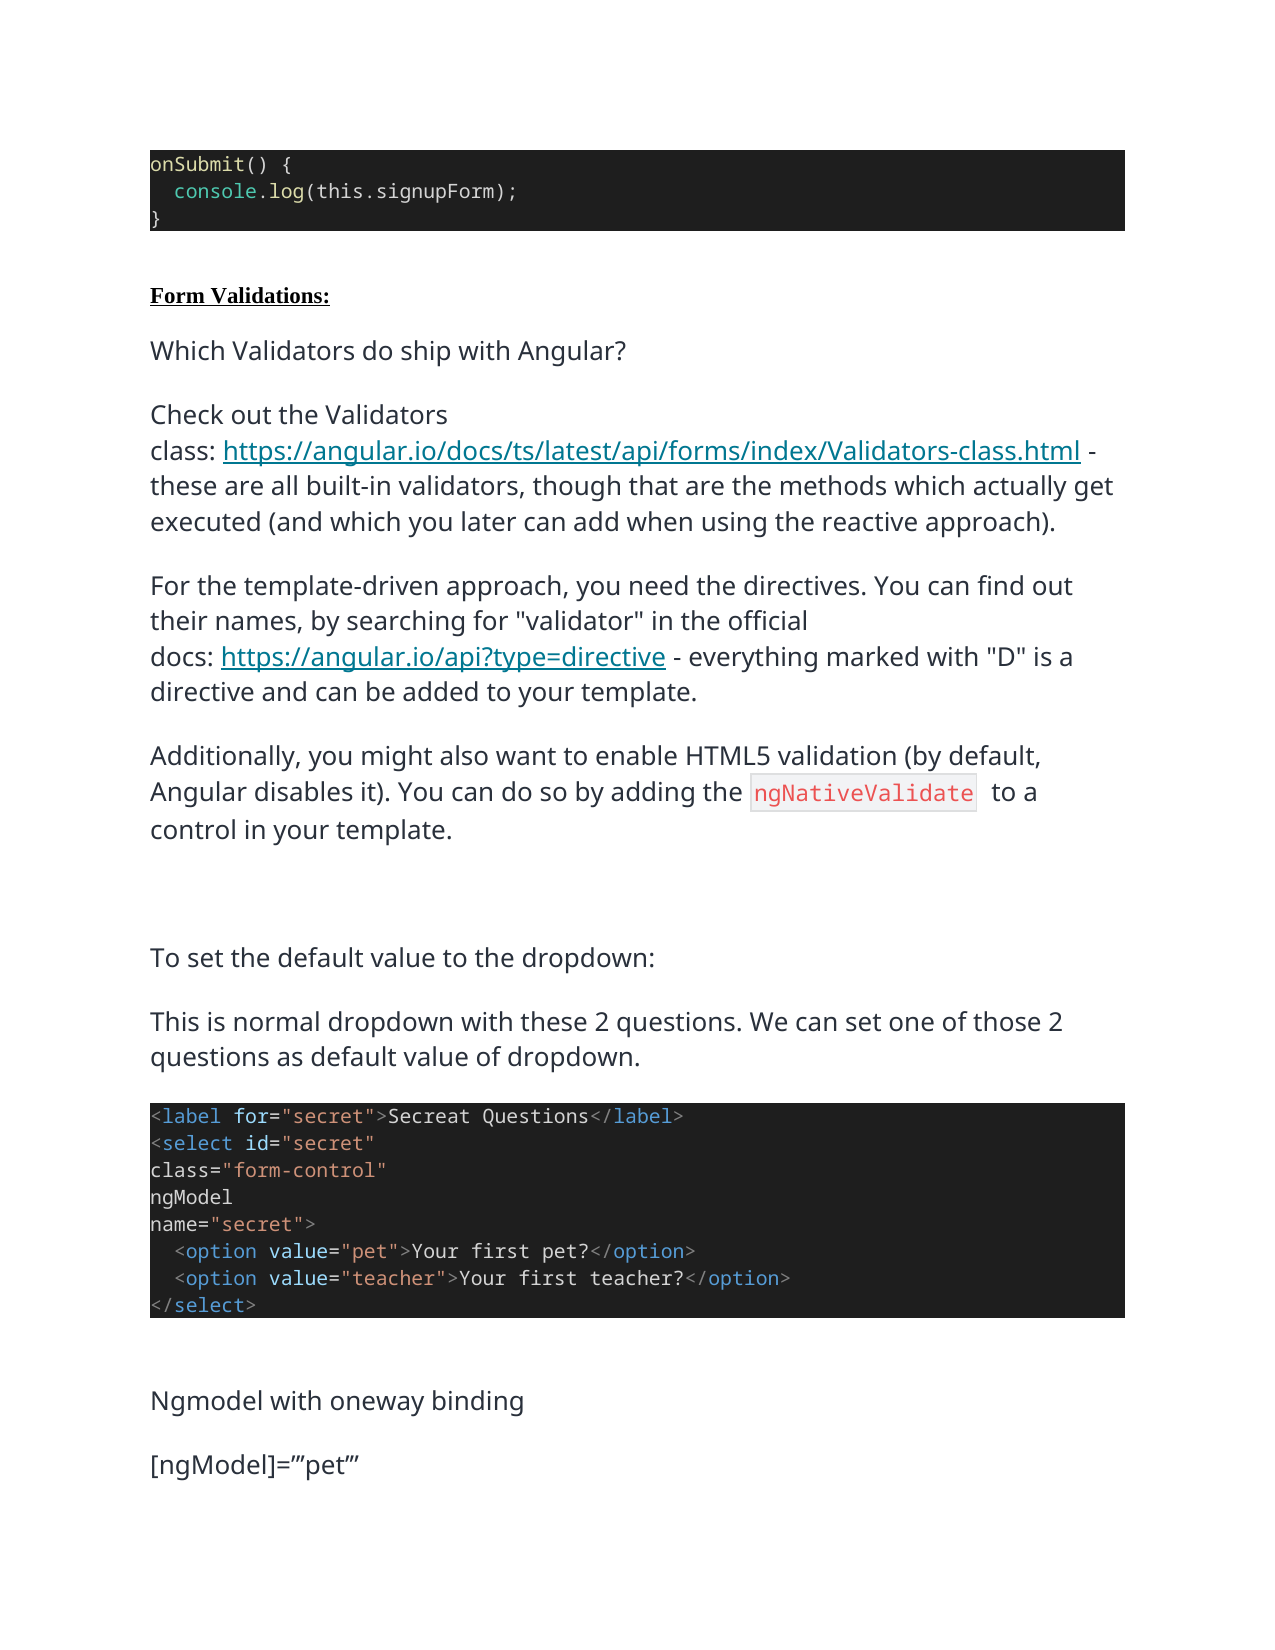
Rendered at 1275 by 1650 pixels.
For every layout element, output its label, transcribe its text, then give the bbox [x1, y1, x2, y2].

text For the template-driven approach, you need the directives. You can find out their names, by searching for "validator" in the official docs: https://angular.io/api?type=directive - everything marked with "D" is a directive and can be added to your template. [150, 567, 1125, 709]
text To set the default value to the dropdown: [150, 939, 1125, 975]
text <label for="secret">Secreat Questions</label> [150, 1103, 1125, 1130]
text name="secret"> [150, 1211, 1125, 1238]
text This is normal dropdown with these 2 questions. We can set one of those 2 questions as default value of dropdown. [150, 1003, 1125, 1074]
text Additionally, you might also want to enable HTML5 validation (by default, Angular disables it). You can do so by adding the ngNativeValidate to a control in your template. [150, 738, 1125, 847]
text Check out the Validators class: https://angular.io/docs/ts/latest/api/forms/index/Validators-class.html - these are all built-in validators, though that are the methods which actually get executed (and which you later can add when using the reactive approach). [150, 397, 1125, 539]
text ngModel [150, 1184, 1125, 1211]
text <option value="teacher">Your first teacher?</option> [150, 1264, 1125, 1292]
text [ngModel]=”’pet’” [150, 1446, 1125, 1482]
text <option value="pet">Your first pet?</option> [150, 1238, 1125, 1264]
text console.log(this.signupForm); [150, 177, 1125, 204]
text </select> [150, 1292, 1125, 1318]
text Ngmodel with oneway binding [150, 1382, 1125, 1418]
text } [150, 204, 1125, 231]
text onSubmit() { [150, 150, 1125, 177]
text class="form-control" [150, 1157, 1125, 1184]
text Which Validators do ship with Angular? [150, 333, 1125, 368]
text Form Validations: [150, 282, 1125, 308]
text <select id="secret" [150, 1130, 1125, 1157]
